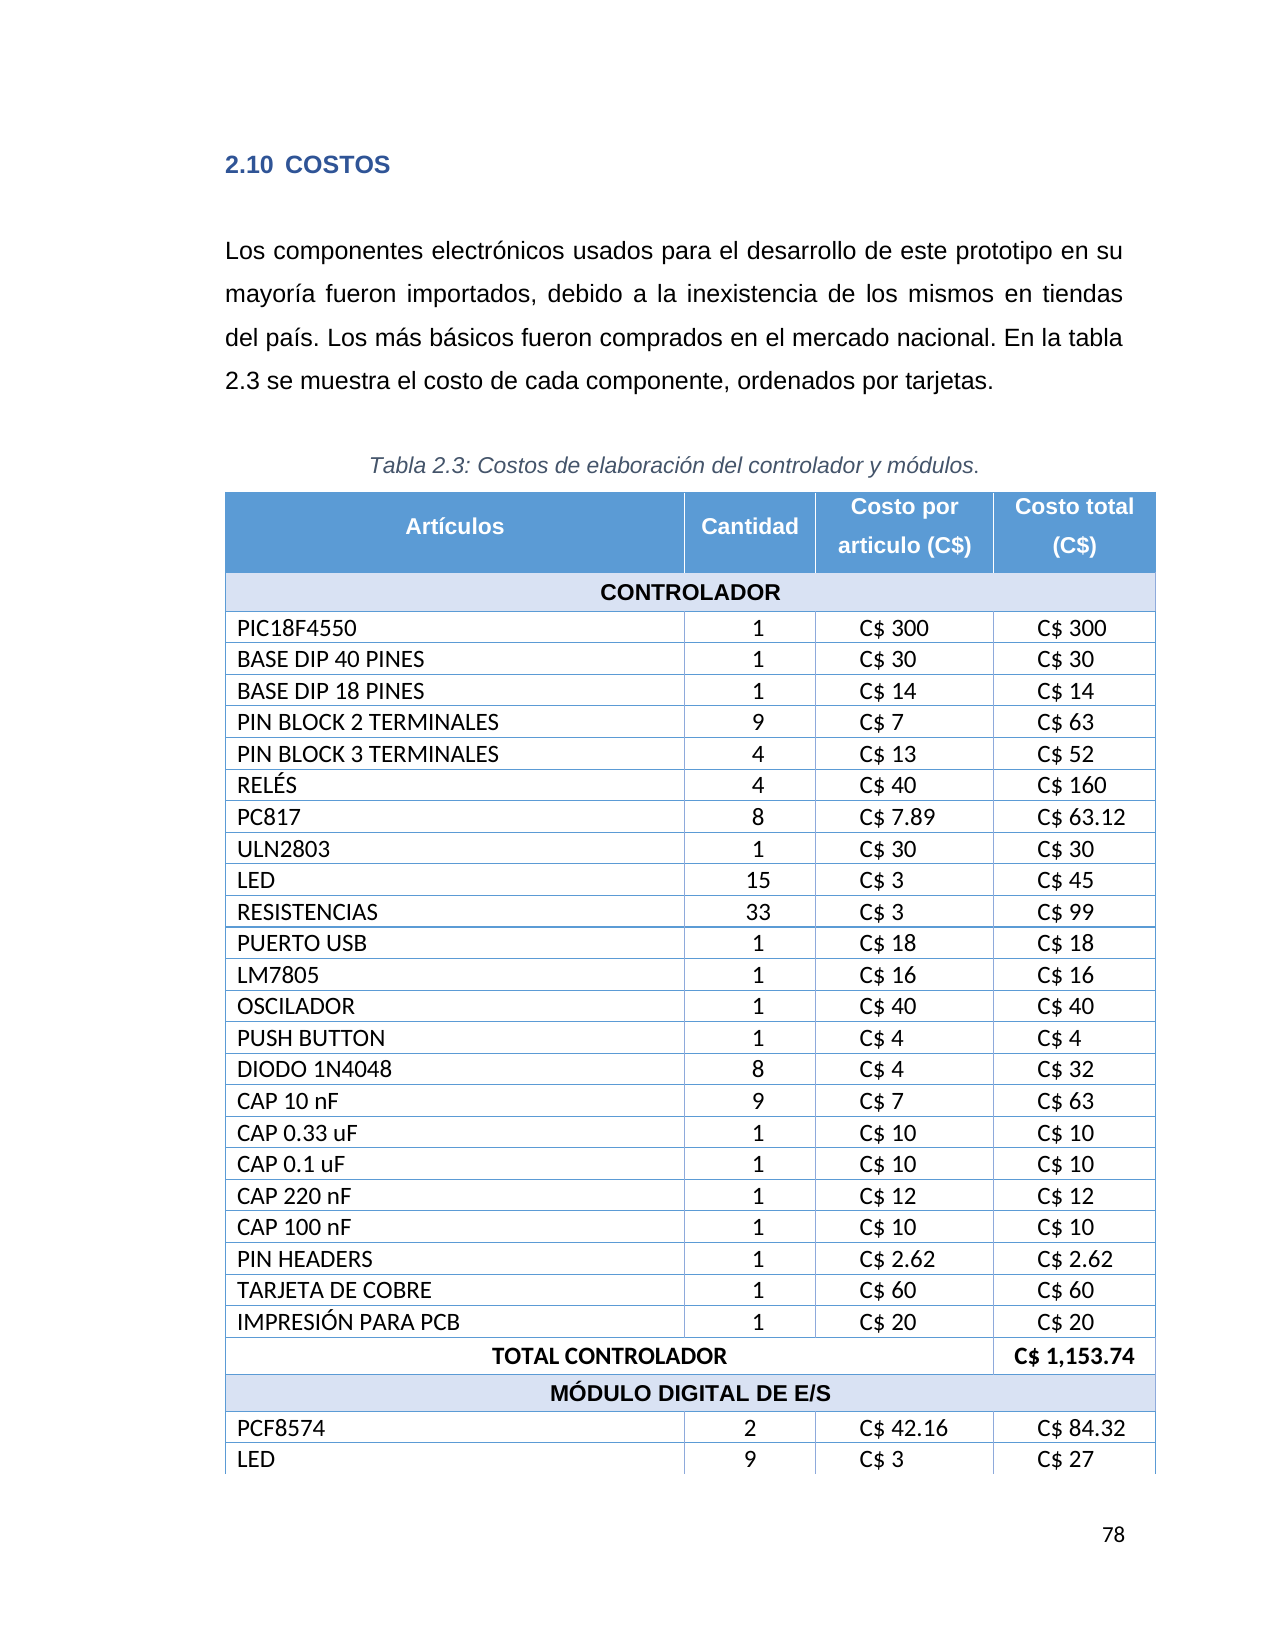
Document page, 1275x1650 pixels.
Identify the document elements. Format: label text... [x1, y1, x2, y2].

table_cell C$ 3 [816, 896, 993, 926]
table_cell C$ 99 [994, 896, 1155, 926]
table_cell C$ 60 [994, 1275, 1155, 1305]
table_cell 33 [685, 896, 815, 926]
table_cell PIN BLOCK 3 TERMINALES [226, 738, 684, 768]
table_cell C$ 45 [994, 864, 1155, 895]
table_cell C$ 12 [816, 1180, 993, 1210]
table_cell 9 [685, 1085, 815, 1116]
table_cell C$ 4 [816, 1022, 993, 1053]
table_cell RELÉS [226, 770, 684, 800]
table_cell 1 [685, 1148, 815, 1179]
table_cell 4 [685, 738, 815, 768]
table_cell C$ 10 [816, 1148, 993, 1179]
table_cell CAP 0.1 uF [226, 1148, 684, 1179]
table_cell 15 [685, 864, 815, 895]
table_cell CAP 100 nF [226, 1211, 684, 1242]
table_cell CAP 10 nF [226, 1085, 684, 1116]
table_cell C$ 63.12 [994, 801, 1155, 832]
table_cell C$ 30 [816, 643, 993, 674]
text Los componentes electrónicos usados para el desarrollo de este prototipo en su mayoría fueron importados, debido a la inexistencia de los mismos en tiendas del país. Los más básicos fueron comprados en el mercado nacional. En la tabla 2.3 se muestra el costo de cada componente, ordenados por tarjetas. [225, 236, 1125, 394]
table_cell OSCILADOR [226, 991, 684, 1021]
table_cell BASE DIP 40 PINES [226, 643, 684, 674]
table_cell 2 [685, 1412, 815, 1442]
table_cell PC817 [226, 801, 684, 832]
table_cell RESISTENCIAS [226, 896, 684, 926]
table_cell PCF8574 [226, 1412, 684, 1442]
table_cell C$ 300 [994, 612, 1155, 642]
table_cell C$ 1,153.74 [994, 1338, 1155, 1374]
table_cell 1 [685, 1117, 815, 1147]
table_header Costo por articulo (C$) [816, 493, 993, 572]
table_cell C$ 10 [816, 1211, 993, 1242]
table_cell C$ 40 [816, 991, 993, 1021]
table_cell C$ 12 [994, 1180, 1155, 1210]
table_cell C$ 14 [816, 675, 993, 705]
table_cell C$ 300 [816, 612, 993, 642]
text Tabla 2.3: Costos de elaboración del controlador y módulos. [225, 452, 1125, 478]
table_cell 1 [685, 1180, 815, 1210]
table_cell C$ 7.89 [816, 801, 993, 832]
table_cell C$ 42.16 [816, 1412, 993, 1442]
table_cell 1 [685, 1211, 815, 1242]
table_cell C$ 40 [816, 770, 993, 800]
table_cell TARJETA DE COBRE [226, 1275, 684, 1305]
table_cell C$ 4 [994, 1022, 1155, 1053]
table_cell C$ 40 [994, 991, 1155, 1021]
table_cell BASE DIP 18 PINES [226, 675, 684, 705]
table_cell 4 [685, 770, 815, 800]
table_cell LM7805 [226, 959, 684, 989]
table_cell C$ 52 [994, 738, 1155, 768]
table_cell 1 [685, 1243, 815, 1273]
table_cell C$ 160 [994, 770, 1155, 800]
table_cell CONTROLADOR [226, 573, 1155, 611]
table_header Cantidad [685, 493, 815, 572]
table_cell 9 [685, 1443, 815, 1474]
table_cell C$ 30 [816, 833, 993, 863]
table_cell C$ 7 [816, 706, 993, 737]
table_cell C$ 16 [816, 959, 993, 989]
table_cell C$ 27 [994, 1443, 1155, 1474]
table_header Artículos [226, 493, 684, 572]
table_cell 1 [685, 612, 815, 642]
table_cell C$ 14 [994, 675, 1155, 705]
table_cell 1 [685, 991, 815, 1021]
table_cell C$ 30 [994, 643, 1155, 674]
table_cell C$ 10 [994, 1211, 1155, 1242]
table_cell 1 [685, 1306, 815, 1337]
table_cell 1 [685, 1275, 815, 1305]
table_cell C$ 18 [994, 928, 1155, 958]
table_cell C$ 16 [994, 959, 1155, 989]
table_cell ULN2803 [226, 833, 684, 863]
table_cell C$ 2.62 [994, 1243, 1155, 1273]
table_cell C$ 4 [816, 1054, 993, 1084]
table_cell C$ 20 [994, 1306, 1155, 1337]
table_cell CAP 0.33 uF [226, 1117, 684, 1147]
table_cell MÓDULO DIGITAL DE E/S [226, 1375, 1155, 1411]
table_cell PIN HEADERS [226, 1243, 684, 1273]
table_cell C$ 3 [816, 1443, 993, 1474]
table_cell 1 [685, 1022, 815, 1053]
table_cell C$ 7 [816, 1085, 993, 1116]
table_cell C$ 63 [994, 1085, 1155, 1116]
table_cell LED [226, 1443, 684, 1474]
table_cell C$ 10 [994, 1148, 1155, 1179]
table_cell DIODO 1N4048 [226, 1054, 684, 1084]
table_cell PIC18F4550 [226, 612, 684, 642]
table_cell C$ 10 [994, 1117, 1155, 1147]
table_cell C$ 18 [816, 928, 993, 958]
table_cell 8 [685, 801, 815, 832]
table_cell C$ 10 [816, 1117, 993, 1147]
table_cell IMPRESIÓN PARA PCB [226, 1306, 684, 1337]
table_cell 8 [685, 1054, 815, 1084]
subtitle COSTOS [225, 150, 1125, 179]
table_cell PUERTO USB [226, 928, 684, 958]
table_cell C$ 2.62 [816, 1243, 993, 1273]
table_cell C$ 60 [816, 1275, 993, 1305]
table_cell C$ 13 [816, 738, 993, 768]
table_cell 1 [685, 959, 815, 989]
table_cell PIN BLOCK 2 TERMINALES [226, 706, 684, 737]
table_cell C$ 3 [816, 864, 993, 895]
table_cell PUSH BUTTON [226, 1022, 684, 1053]
table_cell C$ 84.32 [994, 1412, 1155, 1442]
table_cell 1 [685, 675, 815, 705]
table_cell 9 [685, 706, 815, 737]
table_cell 1 [685, 833, 815, 863]
table_cell CAP 220 nF [226, 1180, 684, 1210]
table_cell TOTAL CONTROLADOR [226, 1338, 993, 1374]
table_cell C$ 32 [994, 1054, 1155, 1084]
table_header Costo total (C$) [994, 493, 1155, 572]
table_cell 1 [685, 643, 815, 674]
table_cell C$ 30 [994, 833, 1155, 863]
table_cell 1 [685, 928, 815, 958]
table_cell C$ 20 [816, 1306, 993, 1337]
table_cell C$ 63 [994, 706, 1155, 737]
table_cell LED [226, 864, 684, 895]
